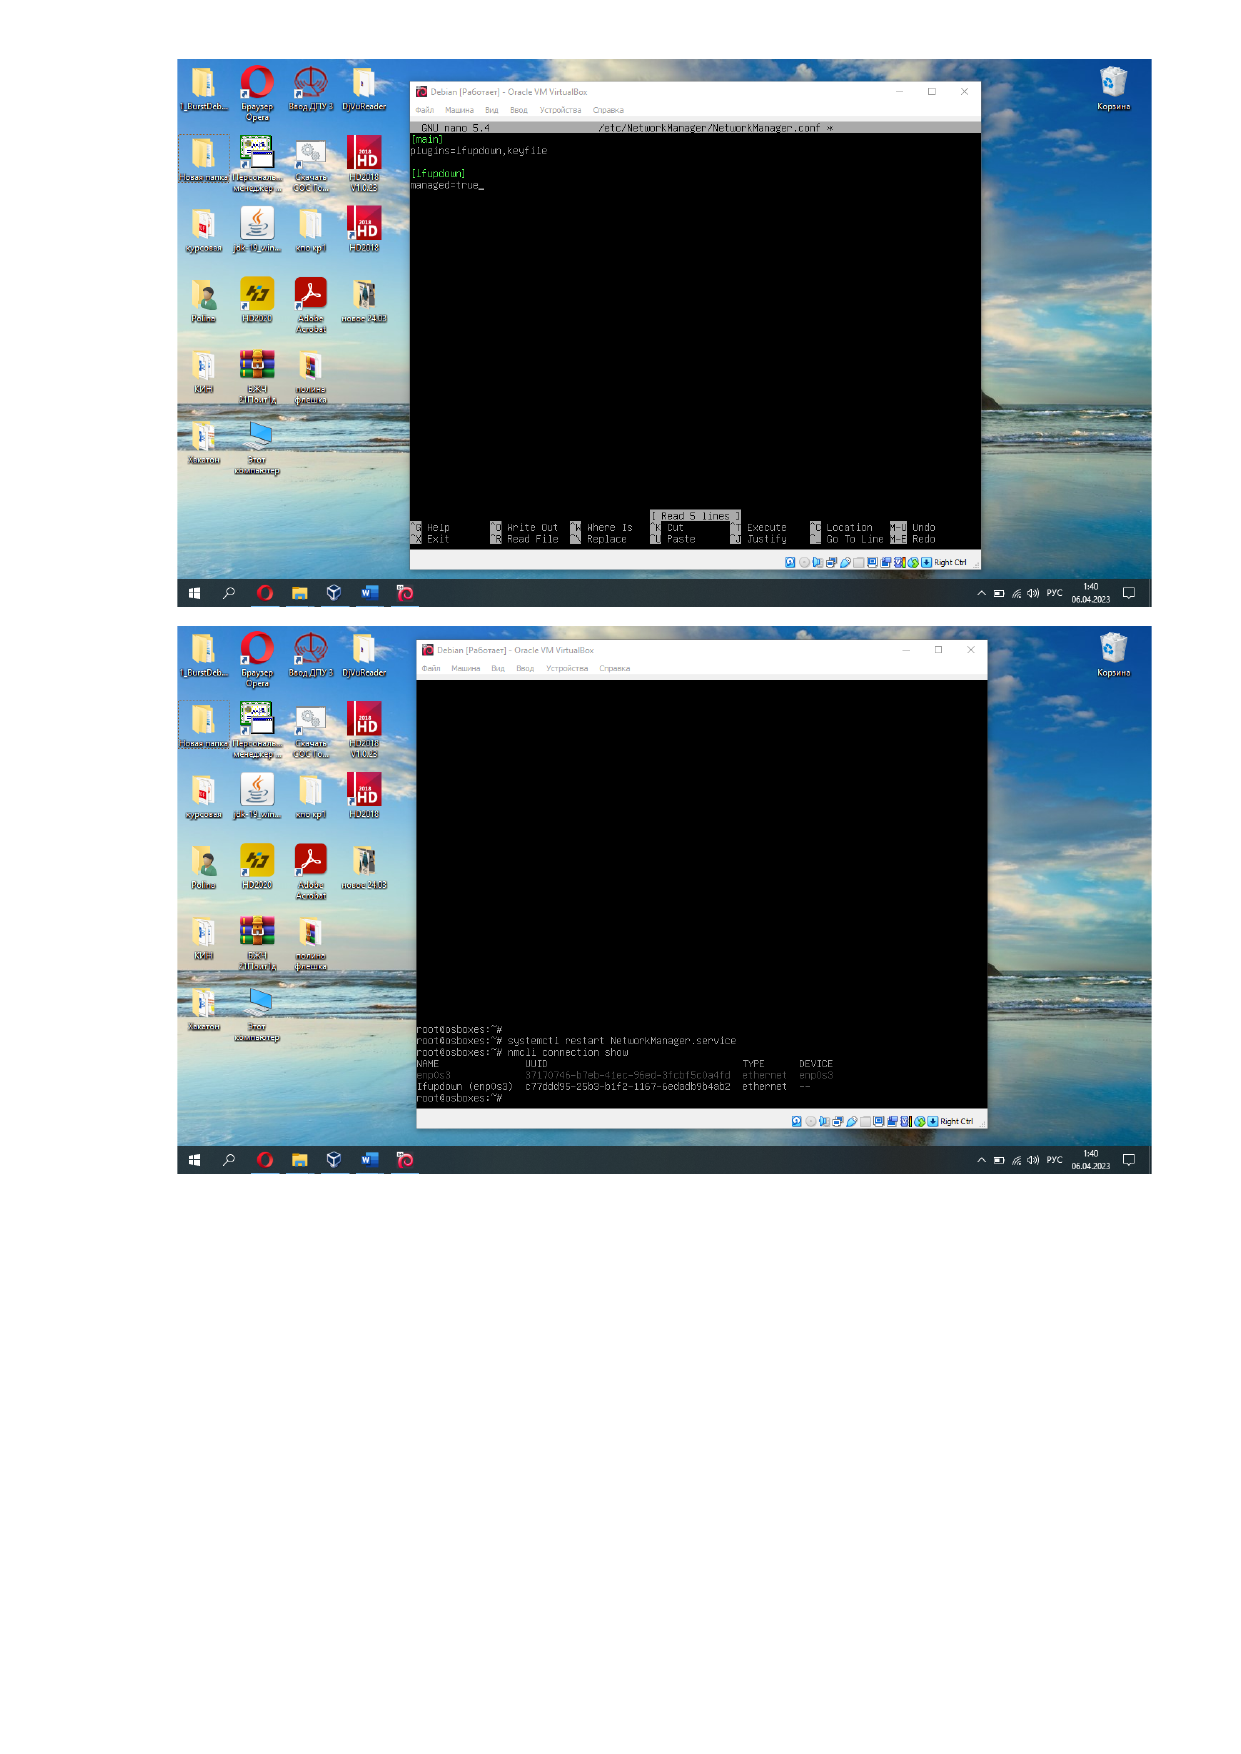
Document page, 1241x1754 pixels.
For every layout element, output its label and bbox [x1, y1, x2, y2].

picture [177, 626, 1152, 1174]
picture [177, 59, 1152, 607]
